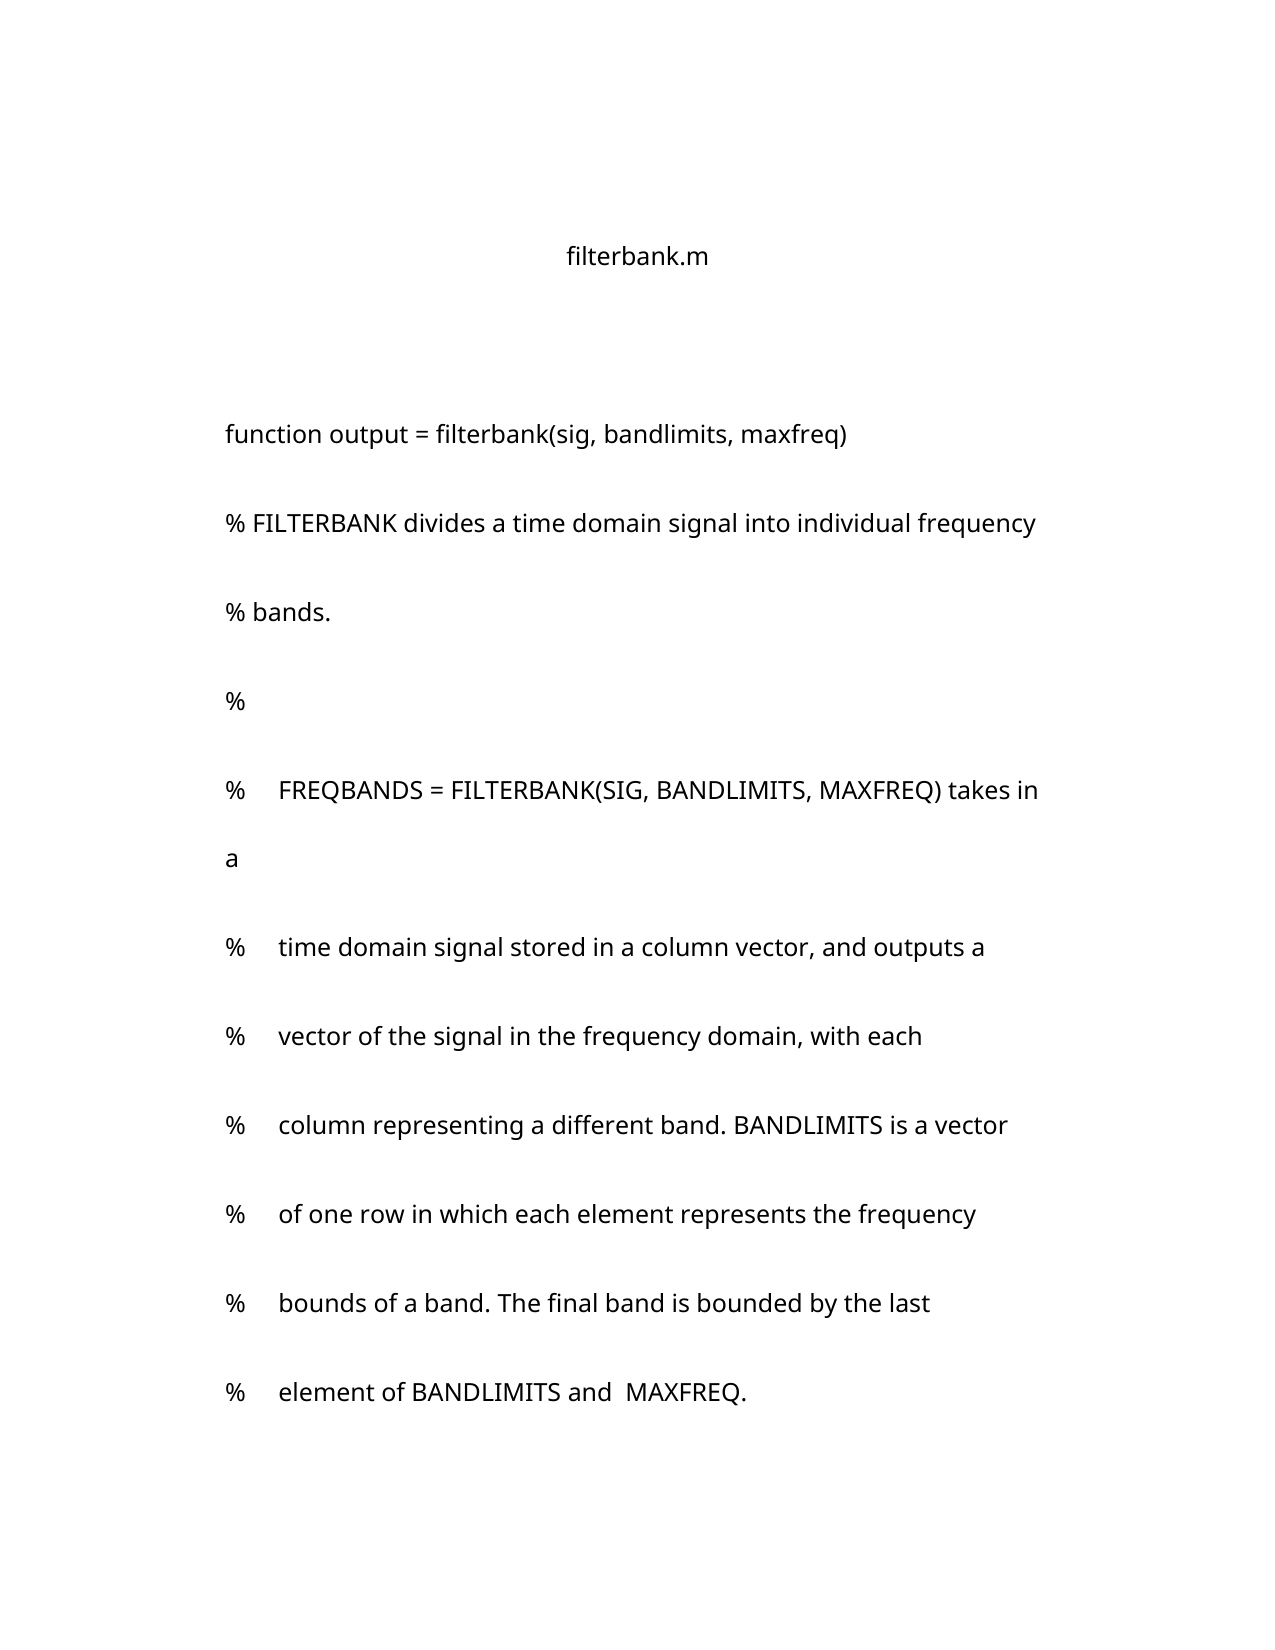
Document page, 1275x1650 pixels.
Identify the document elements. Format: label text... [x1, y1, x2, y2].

text % column representing a different band. BANDLIMITS is a vector [225, 1108, 1050, 1142]
text function output = filterbank(sig, bandlimits, maxfreq) [225, 417, 1050, 451]
text % element of BANDLIMITS and MAXFREQ. [225, 1374, 1050, 1409]
text % [225, 684, 1050, 718]
text % of one row in which each element represents the frequency [225, 1197, 1050, 1231]
text % bounds of a band. The final band is bounded by the last [225, 1286, 1050, 1320]
text % time domain signal stored in a column vector, and outputs a [225, 930, 1050, 964]
text % bands. [225, 595, 1050, 629]
text % FILTERBANK divides a time domain signal into individual frequency [225, 506, 1050, 540]
text % FREQBANDS = FILTERBANK(SIG, BANDLIMITS, MAXFREQ) takes in a [225, 773, 1050, 875]
text % vector of the signal in the frequency domain, with each [225, 1019, 1050, 1053]
text filterbank.m [225, 239, 1050, 273]
